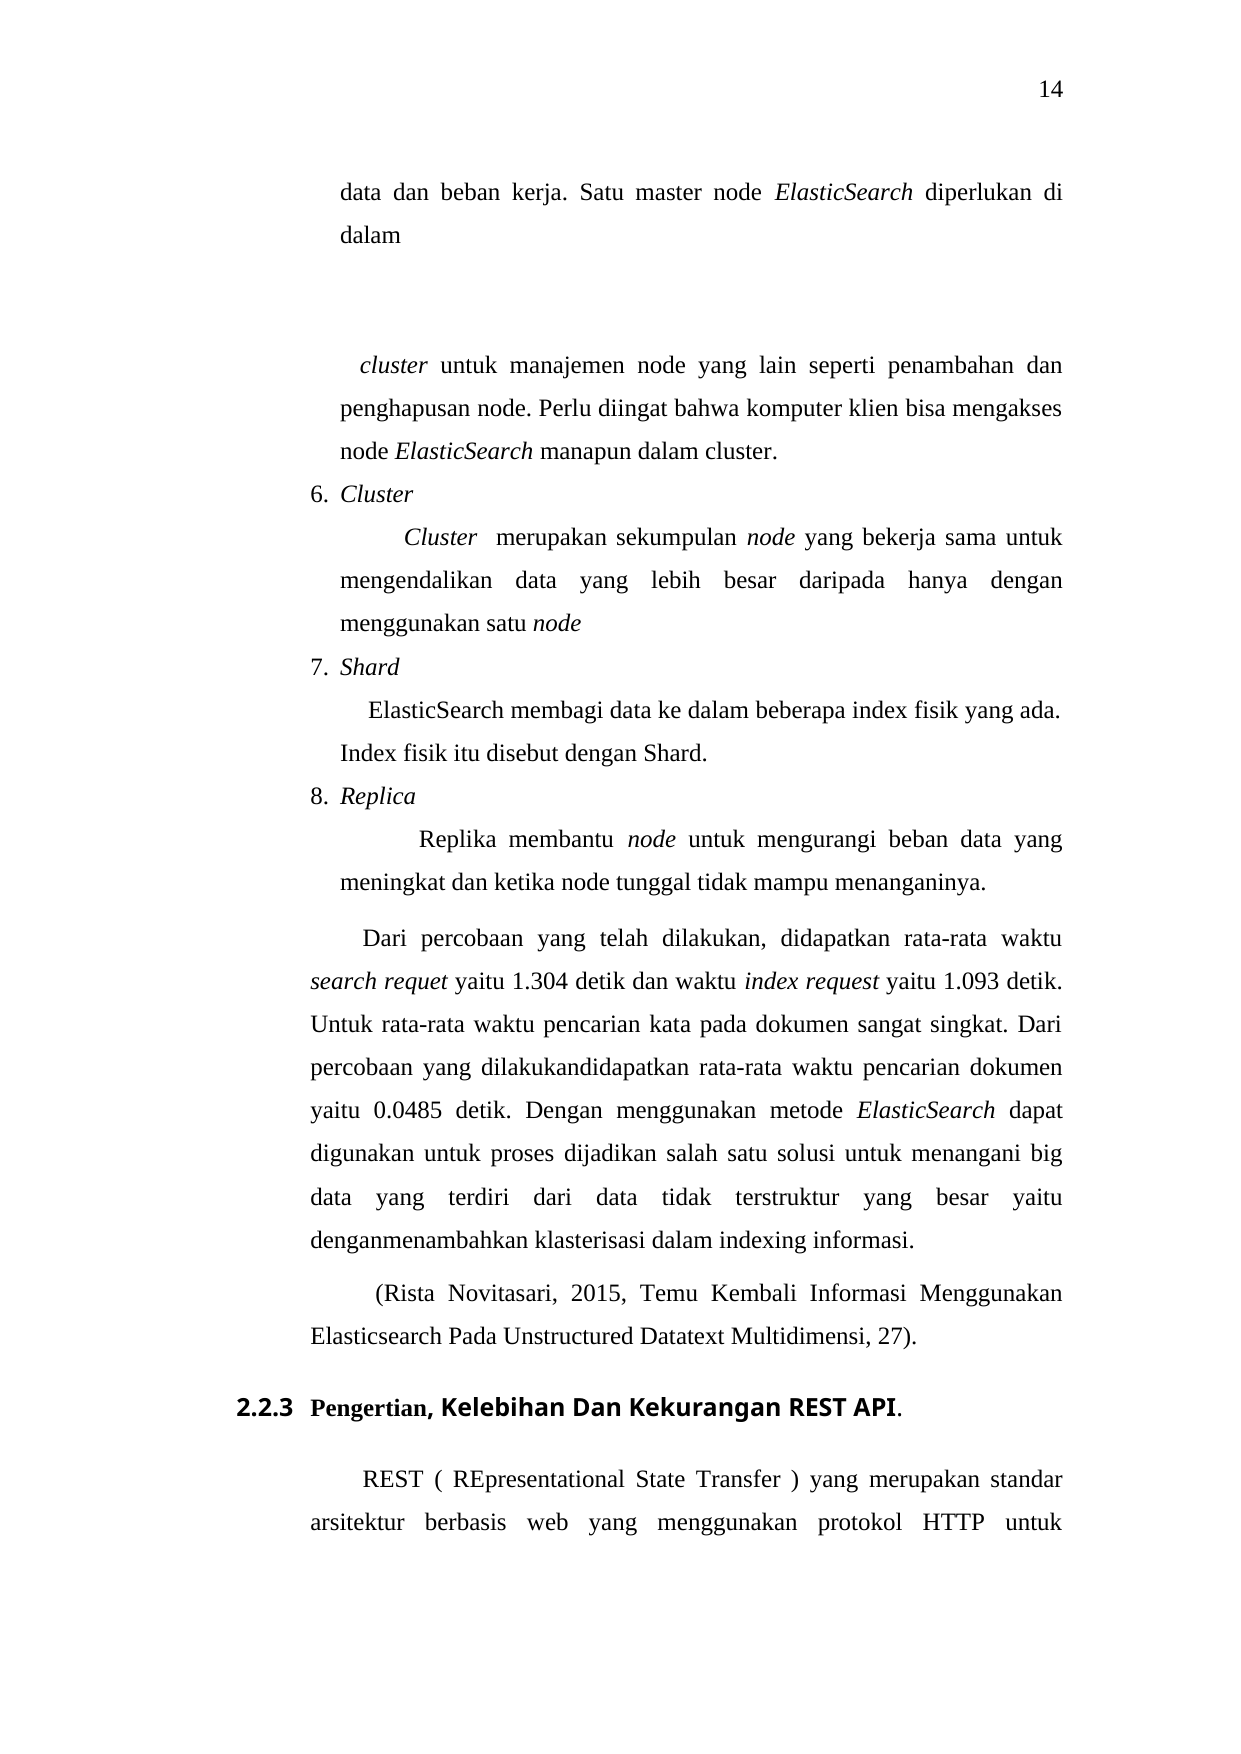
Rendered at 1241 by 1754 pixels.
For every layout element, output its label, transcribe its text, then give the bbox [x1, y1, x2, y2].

list ElasticSearch membagi data ke dalam beberapa index fisik yang ada. Index fisik itu disebut dengan Shard. [310, 695, 1063, 767]
text (Rista Novitasari, 2015, Temu Kembali Informasi Menggunakan Elasticsearch Pada Unstructured Datatext Multidimensi, 27). [310, 1278, 1063, 1350]
text Dari percobaan yang telah dilakukan, didapatkan rata-rata waktu search requet yaitu 1.304 detik dan waktu index request yaitu 1.093 detik. Untuk rata-rata waktu pencarian kata pada dokumen sangat singkat. Dari percobaan yang dilakukandidapatkan rata-rata waktu pencarian dokumen yaitu 0.0485 detik. Dengan menggunakan metode ElasticSearch dapat digunakan untuk proses dijadikan salah satu solusi untuk menangani big data yang terdiri dari data tidak terstruktur yang besar yaitu denganmenambahkan klasterisasi dalam indexing informasi. [310, 923, 1063, 1253]
list Replica [310, 781, 1063, 810]
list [310, 177, 1063, 249]
list Cluster [310, 479, 1063, 508]
list Replika membantu node untuk mengurangi beban data yang meningkat dan ketika node tunggal tidak mampu menanganinya. [310, 824, 1063, 896]
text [310, 1464, 1063, 1536]
list Shard [310, 652, 1063, 680]
subtitle Pengertian, Kelebihan Dan Kekurangan REST API. [236, 1389, 1063, 1423]
list Cluster merupakan sekumpulan node yang bekerja sama untuk mengendalikan data yang lebih besar daripada hanya dengan menggunakan satu node [310, 522, 1063, 637]
list cluster untuk manajemen node yang lain seperti penambahan dan penghapusan node. Perlu diingat bahwa komputer klien bisa mengakses node ElasticSearch manapun dalam cluster. [310, 350, 1063, 465]
